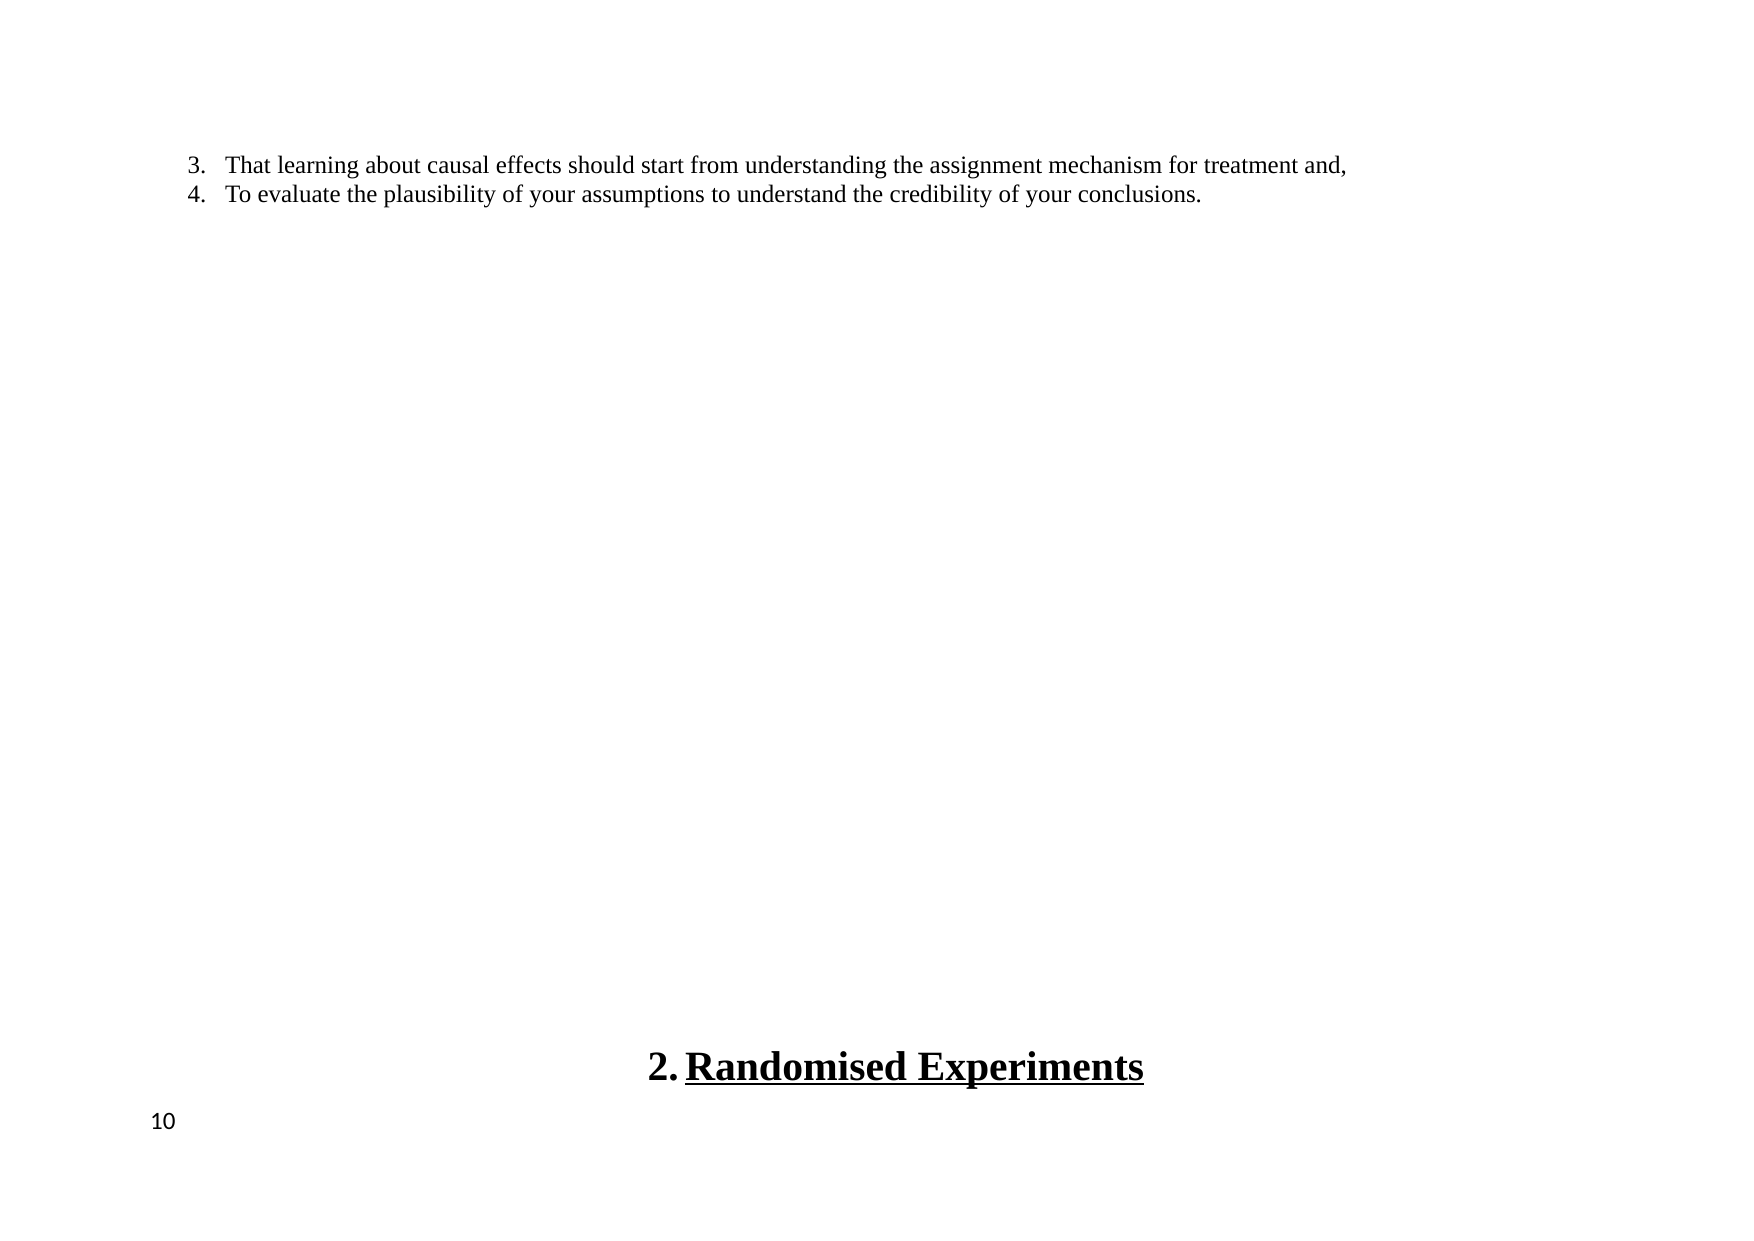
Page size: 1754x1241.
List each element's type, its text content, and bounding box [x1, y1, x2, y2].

list To evaluate the plausibility of your assumptions to understand the credibility of your conclusions. [187, 179, 1604, 207]
list That learning about causal effects should start from understanding the assignment mechanism for treatment and, [187, 150, 1604, 179]
list Randomised Experiments [187, 1041, 1604, 1089]
